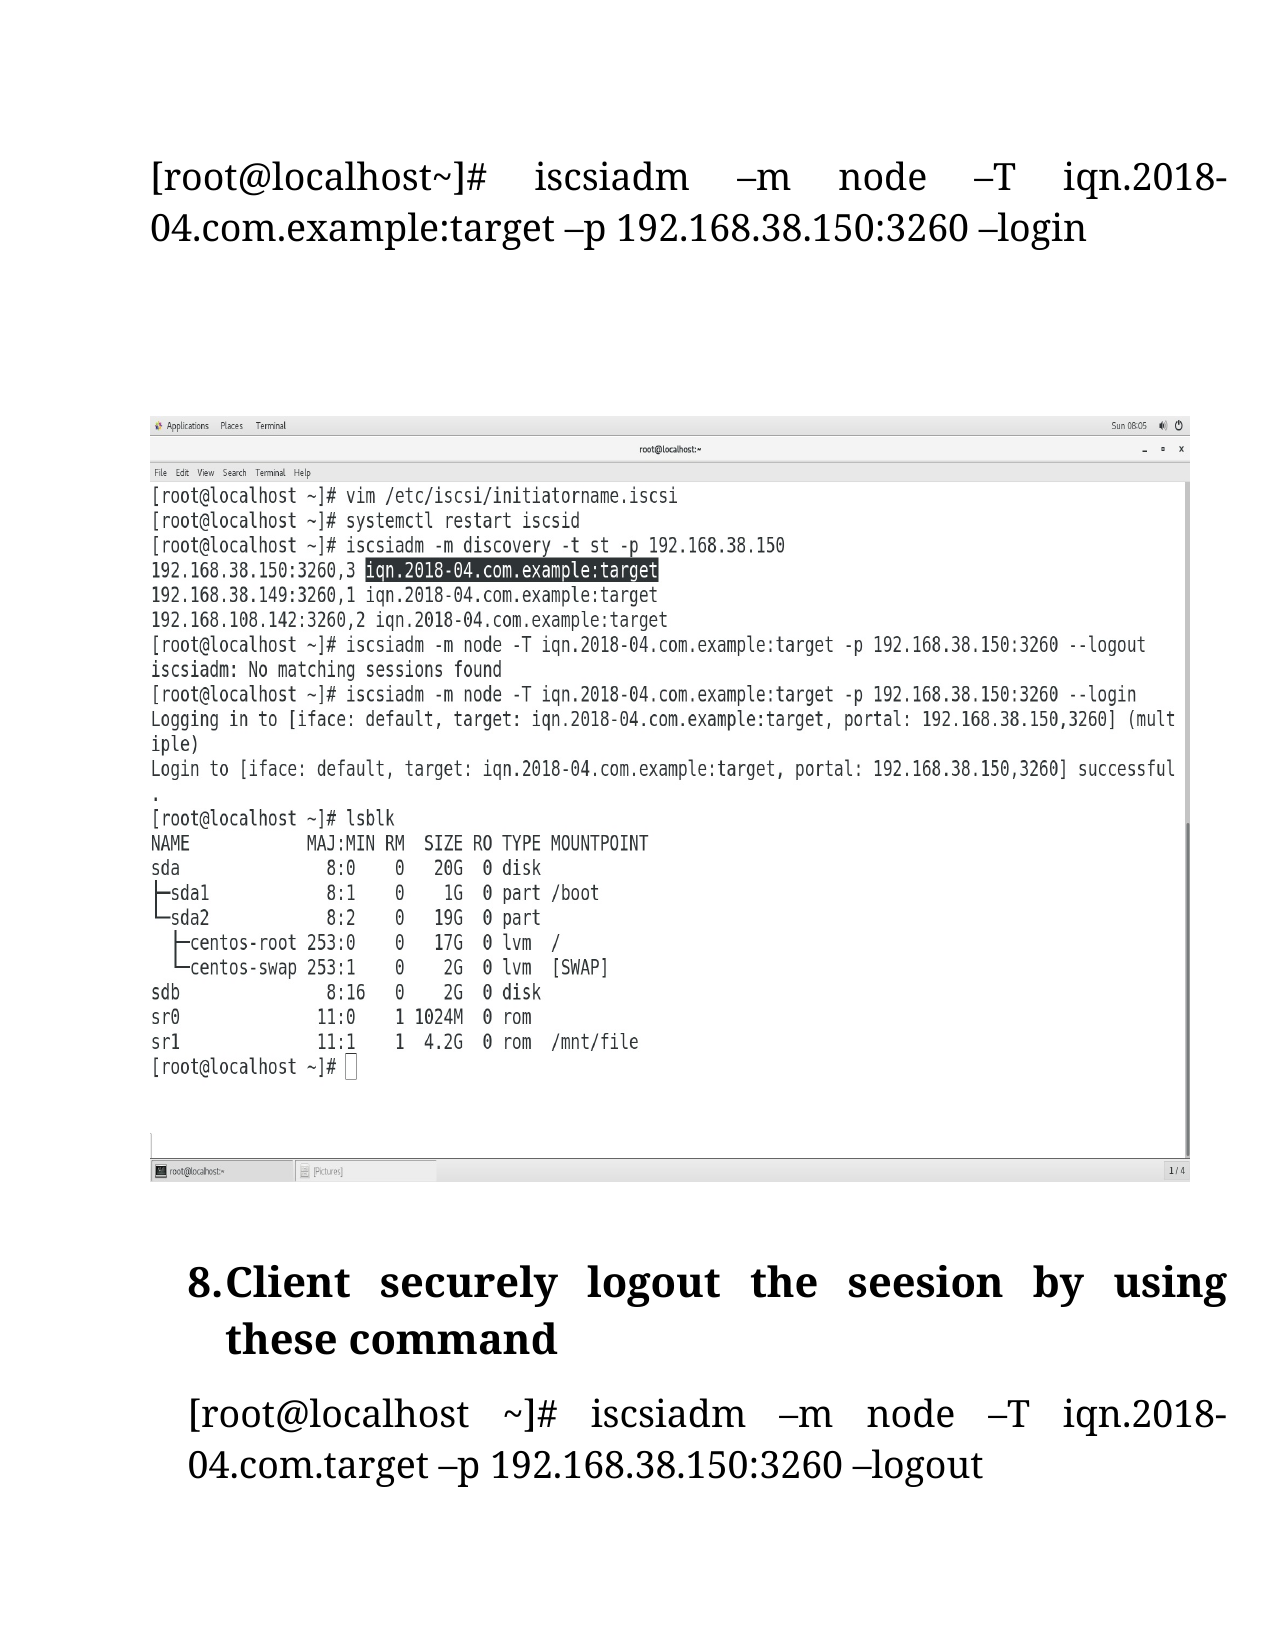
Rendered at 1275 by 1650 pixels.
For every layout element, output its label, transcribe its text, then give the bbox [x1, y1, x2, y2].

picture [150, 416, 1190, 1182]
list Client securely logout the seesion by using these command [187, 1253, 1228, 1367]
text [root@localhost~]# iscsiadm –m node –T iqn.2018-04.com.example:target –p 192.168.38.150:3260 –login [150, 150, 1228, 252]
text [root@localhost ~]# iscsiadm –m node –T iqn.2018-04.com.target –p 192.168.38.150:3260 –logout [187, 1388, 1228, 1490]
